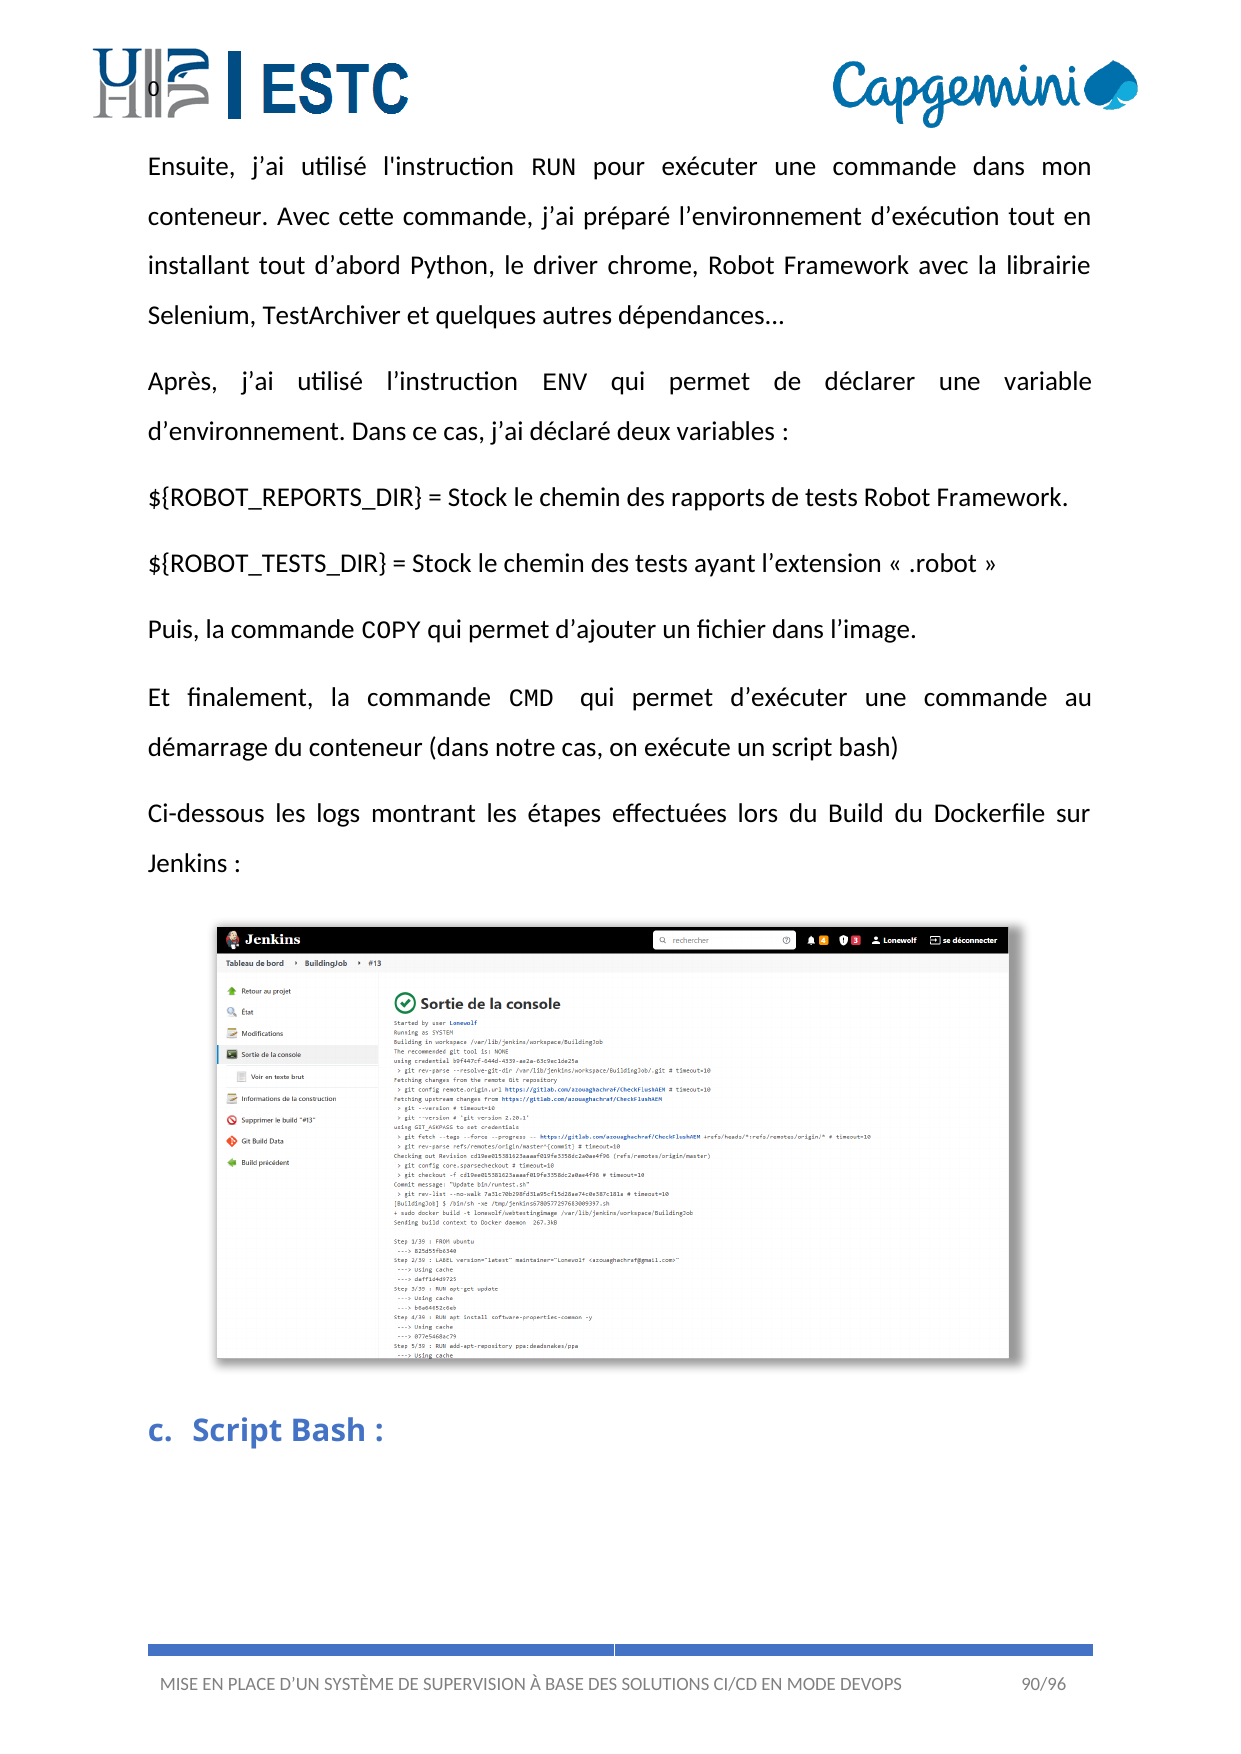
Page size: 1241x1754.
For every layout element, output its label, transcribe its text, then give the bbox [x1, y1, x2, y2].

text ${ROBOT_TESTS_DIR} = Stock le chemin des tests ayant l’extension « .robot » [148, 546, 1093, 579]
text Ci-dessous les logs montrant les étapes effectuées lors du Build du Dockerfile sur Jenkins : [148, 796, 1093, 879]
picture [87, 40, 418, 136]
subtitle Script Bash : [148, 1408, 1093, 1450]
picture [217, 927, 1009, 1359]
text Ensuite, j’ai utilisé l'instruction RUN pour exécuter une commande dans mon conteneur. Avec cette commande, j’ai préparé l’environnement d’exécution tout en installant tout d’abord Python, le driver chrome, Robot Framework avec la librairie Selenium, TestArchiver et quelques autres dépendances... [148, 149, 1093, 331]
picture [833, 60, 1139, 128]
text Après, j’ai utilisé l’instruction ENV qui permet de déclarer une variable d’environnement. Dans ce cas, j’ai déclaré deux variables : [148, 364, 1093, 447]
text Et finalement, la commande CMD qui permet d’exécuter une commande au démarrage du conteneur (dans notre cas, on exécute un script bash) [148, 680, 1093, 763]
text ${ROBOT_REPORTS_DIR} = Stock le chemin des rapports de tests Robot Framework. [148, 480, 1093, 513]
text Puis, la commande COPY qui permet d’ajouter un fichier dans l’image. [148, 613, 1093, 646]
